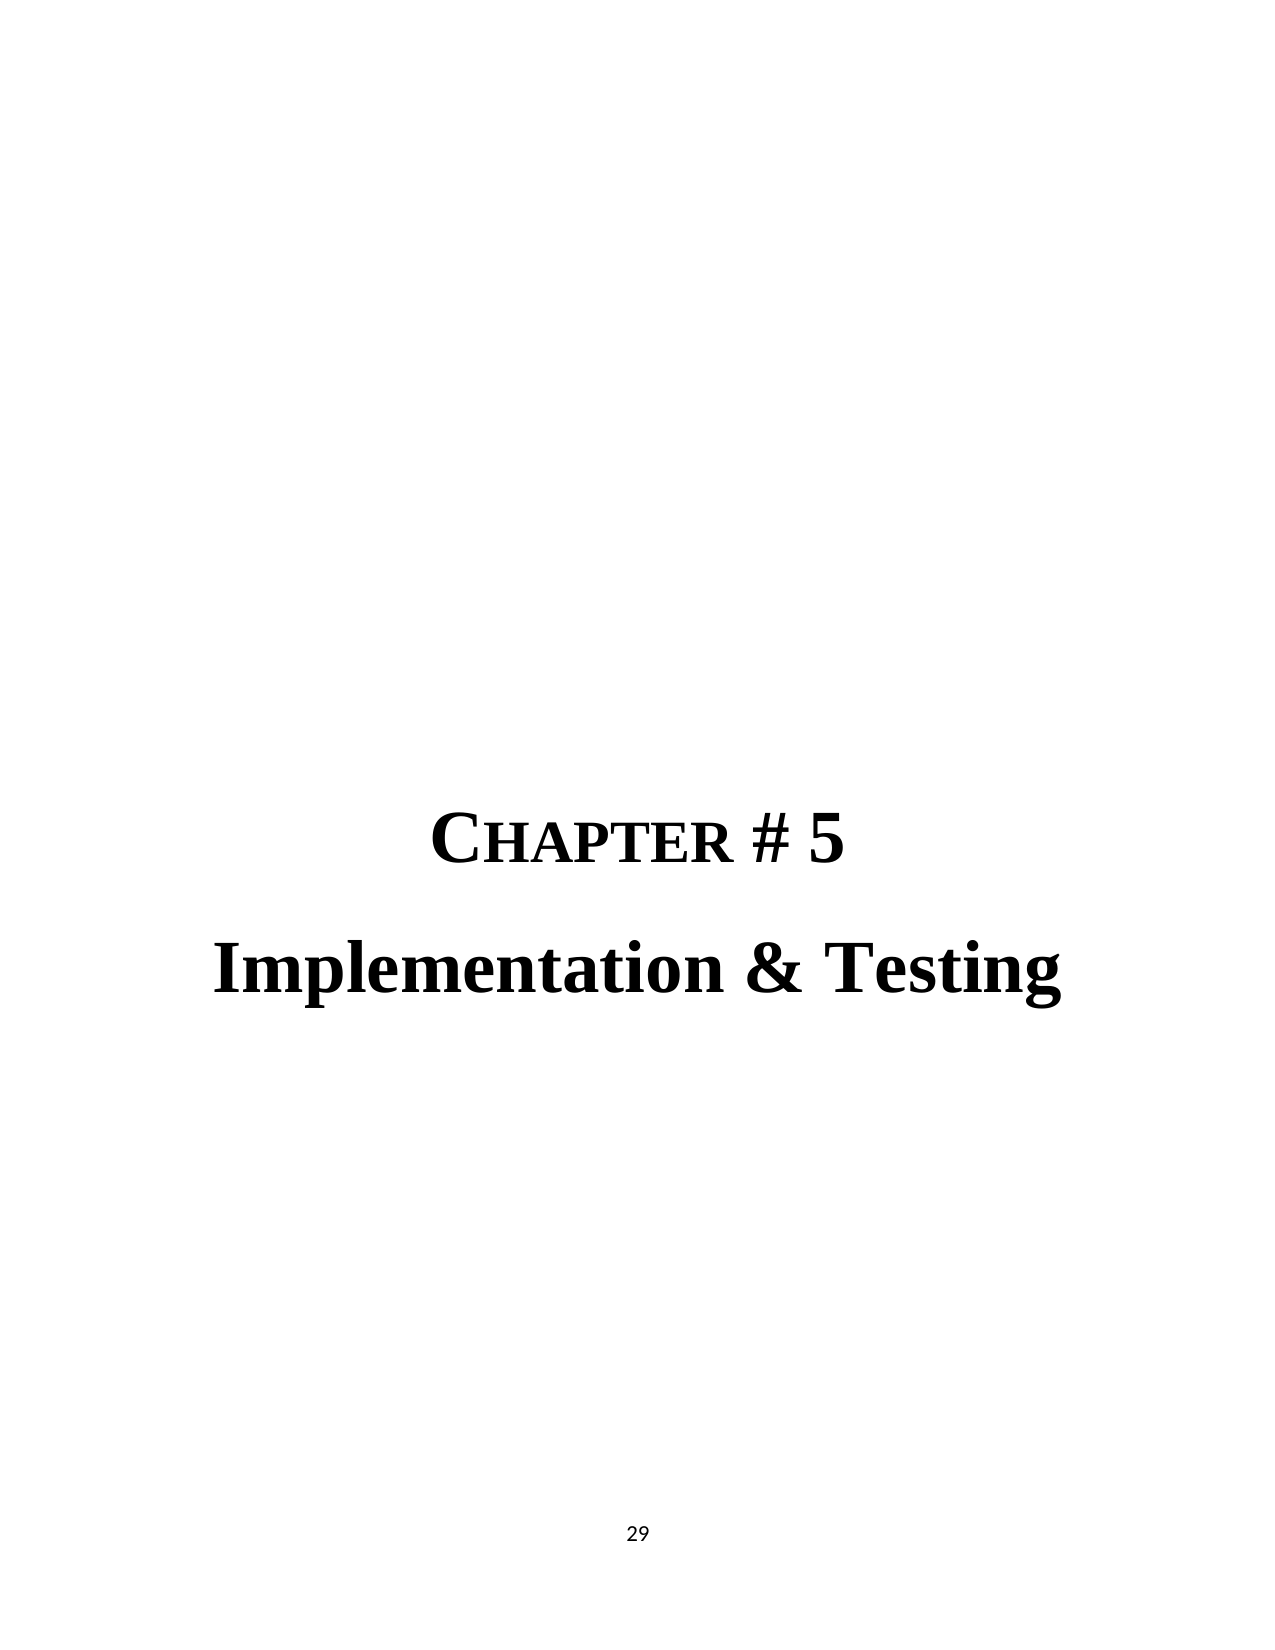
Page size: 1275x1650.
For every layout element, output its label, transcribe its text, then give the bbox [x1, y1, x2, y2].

text Implementation & Testing [150, 922, 1125, 1008]
subtitle Chapter # 5 [150, 792, 1125, 879]
